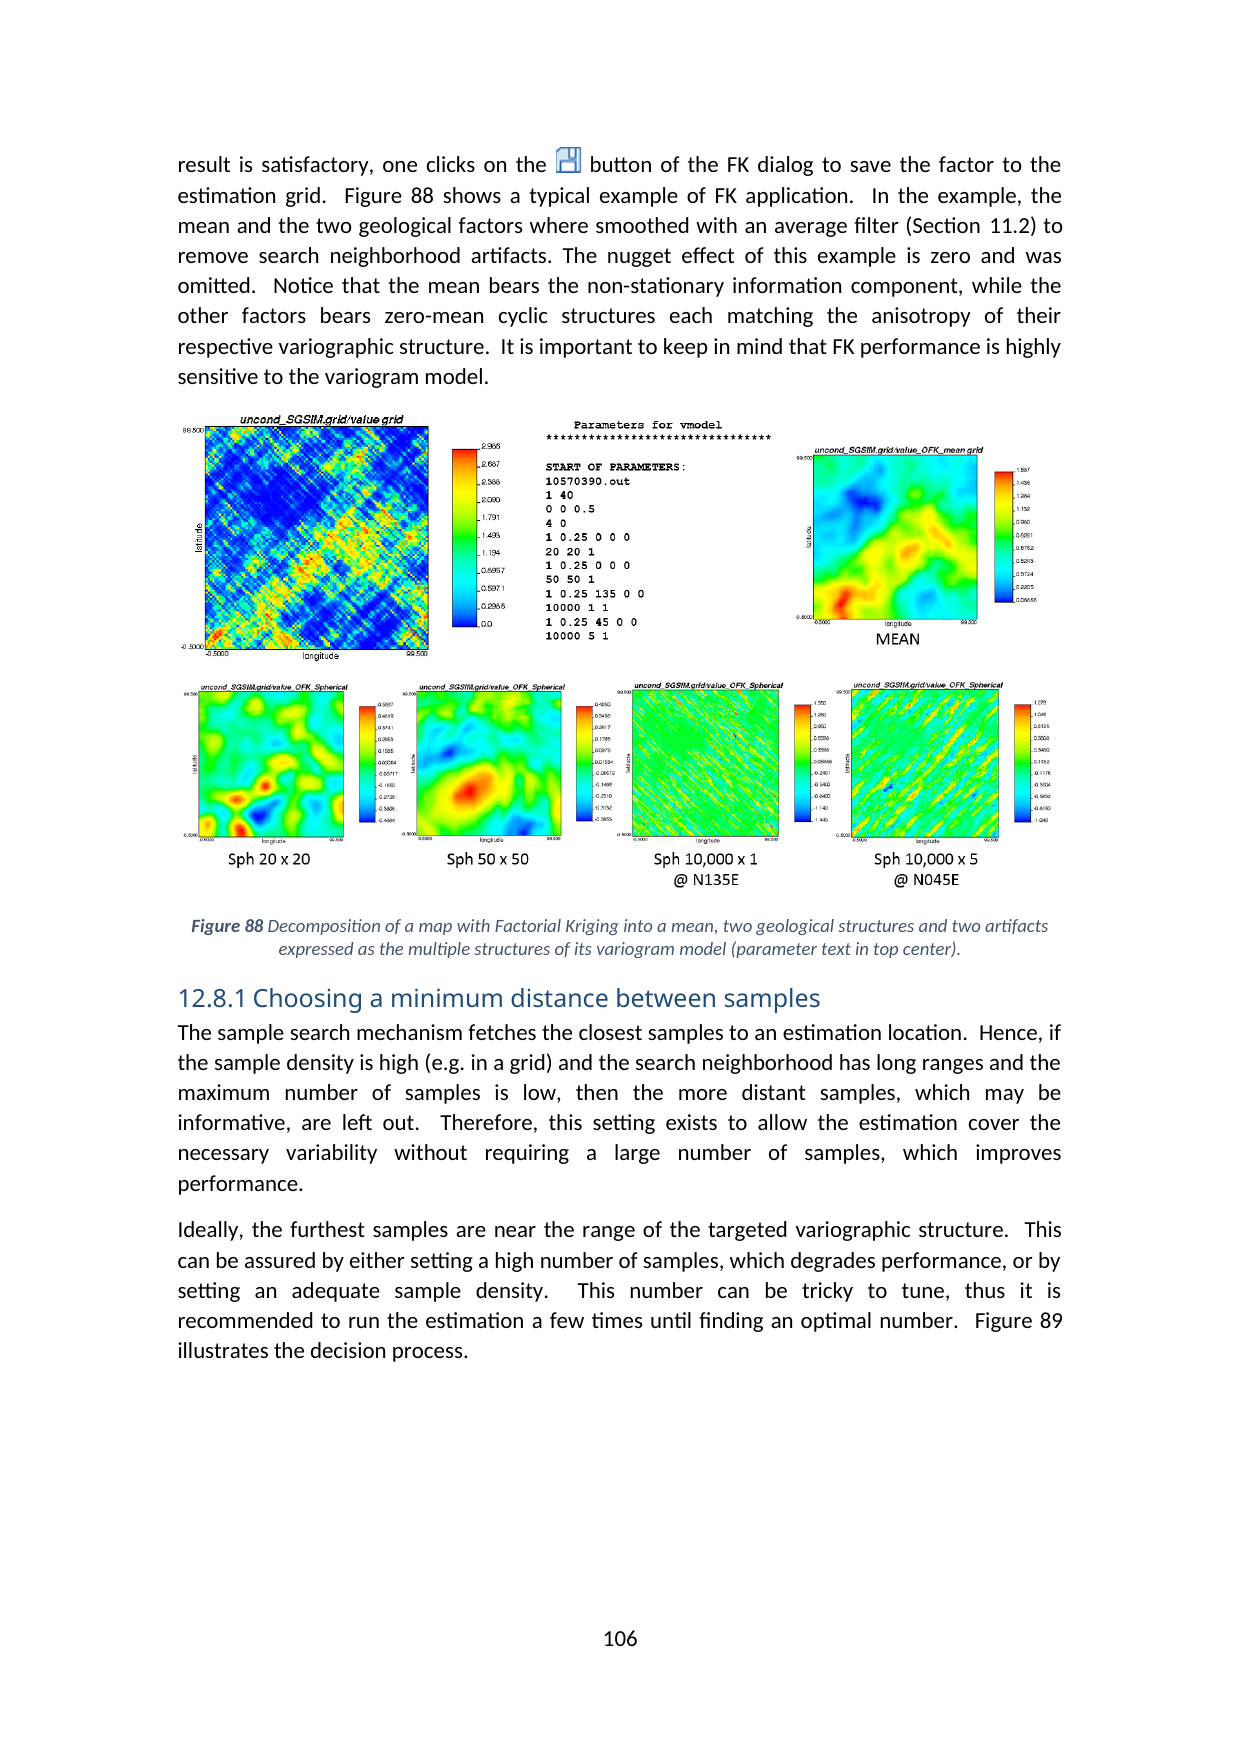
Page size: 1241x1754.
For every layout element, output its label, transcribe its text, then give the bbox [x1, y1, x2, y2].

picture [177, 408, 1063, 896]
text Figure 88 Decomposition of a map with Factorial Kriging into a mean, two geological structures and two artifacts expressed as the multiple structures of its variogram model (parameter text in top center). [177, 914, 1063, 960]
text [177, 148, 1063, 390]
picture [556, 147, 582, 173]
text The sample search mechanism fetches the closest samples to an estimation location. Hence, if the sample density is high (e.g. in a grid) and the search neighborhood has long ranges and the maximum number of samples is low, then the more distant samples, which may be informative, are left out. Therefore, this setting exists to allow the estimation cover the necessary variability without requiring a large number of samples, which improves performance. [177, 1018, 1063, 1197]
subtitle Choosing a minimum distance between samples [177, 981, 1063, 1015]
text Ideally, the furthest samples are near the range of the targeted variographic structure. This can be assured by either setting a high number of samples, which degrades performance, or by setting an adequate sample density. This number can be tricky to tune, thus it is recommended to run the estimation a few times until finding an optimal number. Figure 89 illustrates the decision process. [177, 1216, 1063, 1364]
